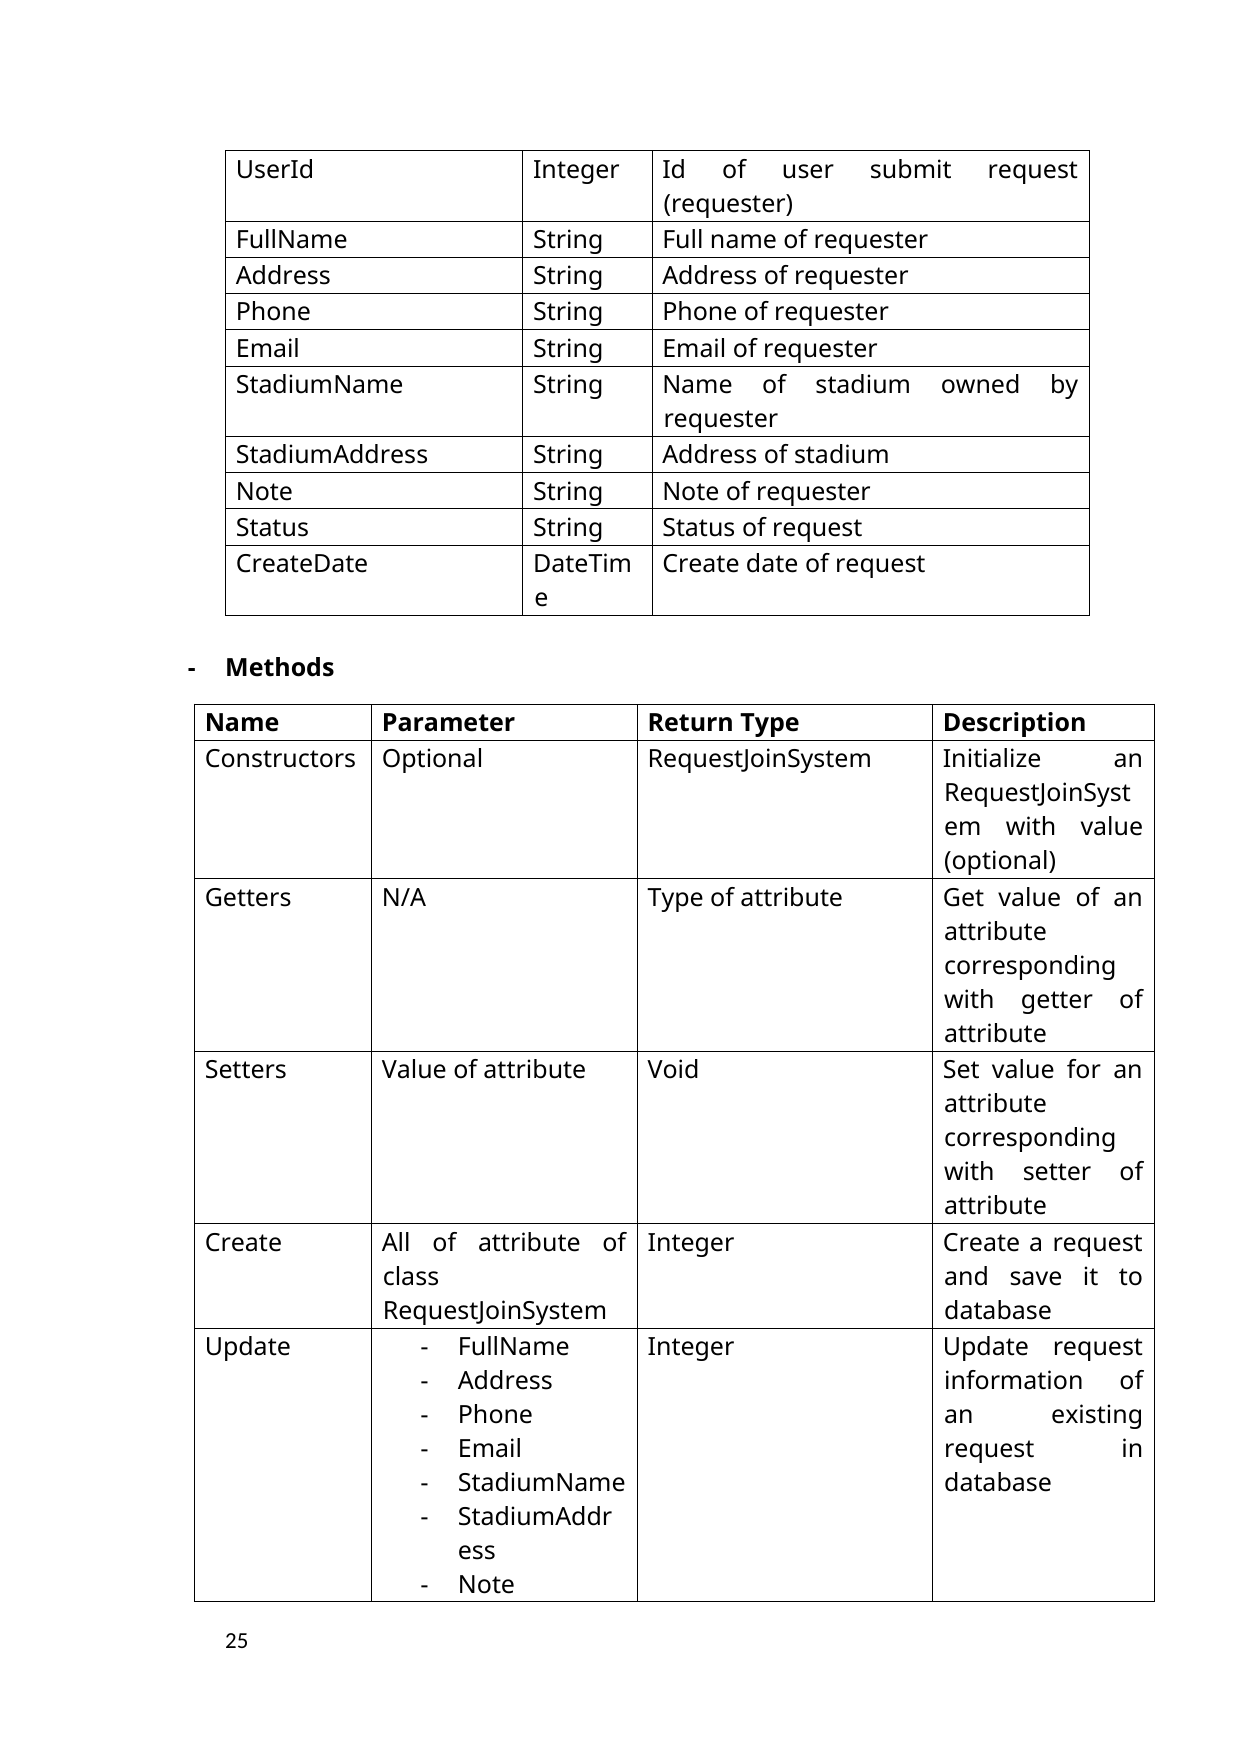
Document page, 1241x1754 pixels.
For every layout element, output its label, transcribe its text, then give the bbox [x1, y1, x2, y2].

table_cell Integer [523, 151, 652, 221]
table_cell N/A [372, 879, 637, 1051]
table_header Return Type [638, 705, 932, 740]
table_cell Update [195, 1329, 371, 1601]
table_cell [933, 1329, 1154, 1601]
table_cell String [523, 258, 652, 293]
table_cell Void [638, 1052, 932, 1223]
table_cell Address of requester [653, 258, 1089, 293]
list Methods [187, 650, 1091, 684]
table_cell Phone [226, 294, 522, 329]
table_cell String [523, 437, 652, 472]
table_cell All of attribute of class RequestJoinSystem [372, 1224, 637, 1327]
table_cell Integer [638, 1224, 932, 1327]
table_cell FullName [226, 222, 522, 257]
table_header Name [195, 705, 371, 740]
table_cell Name of stadium owned by requester [653, 367, 1089, 436]
table_cell String [523, 222, 652, 257]
table_cell Create date of request [653, 546, 1089, 615]
table_cell String [523, 330, 652, 366]
table_cell Set value for an attribute corresponding with setter of attribute [933, 1052, 1154, 1223]
table_header Parameter [372, 705, 637, 740]
table_cell Get value of an attribute corresponding with getter of attribute [933, 879, 1154, 1051]
table_cell String [523, 509, 652, 544]
table_cell Initialize an RequestJoinSystem with value (optional) [933, 741, 1154, 878]
table_cell Create a request and save it to database [933, 1224, 1154, 1327]
table_cell Setters [195, 1052, 371, 1223]
table_cell Constructors [195, 741, 371, 878]
table_cell String [523, 294, 652, 329]
table_cell Email [226, 330, 522, 366]
table_cell StadiumAddress [226, 437, 522, 472]
table_cell Email of requester [653, 330, 1089, 366]
table_cell Address [226, 258, 522, 293]
table_cell Note [226, 473, 522, 508]
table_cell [372, 1329, 637, 1601]
table_cell Value of attribute [372, 1052, 637, 1223]
table_cell Status of request [653, 509, 1089, 544]
table_cell RequestJoinSystem [638, 741, 932, 878]
table_cell String [523, 473, 652, 508]
table_cell String [523, 367, 652, 436]
table_cell Id of user submit request (requester) [653, 151, 1089, 221]
table_cell UserId [226, 151, 522, 221]
table_cell DateTime [523, 546, 652, 615]
table_cell Status [226, 509, 522, 544]
table_cell Phone of requester [653, 294, 1089, 329]
table_cell Address of stadium [653, 437, 1089, 472]
table_cell Full name of requester [653, 222, 1089, 257]
table_cell Optional [372, 741, 637, 878]
table_header Description [933, 705, 1154, 740]
table_cell Note of requester [653, 473, 1089, 508]
table_cell Create [195, 1224, 371, 1327]
table_cell Type of attribute [638, 879, 932, 1051]
table_cell CreateDate [226, 546, 522, 615]
table_cell Integer [638, 1329, 932, 1601]
table_cell StadiumName [226, 367, 522, 436]
table_cell Getters [195, 879, 371, 1051]
